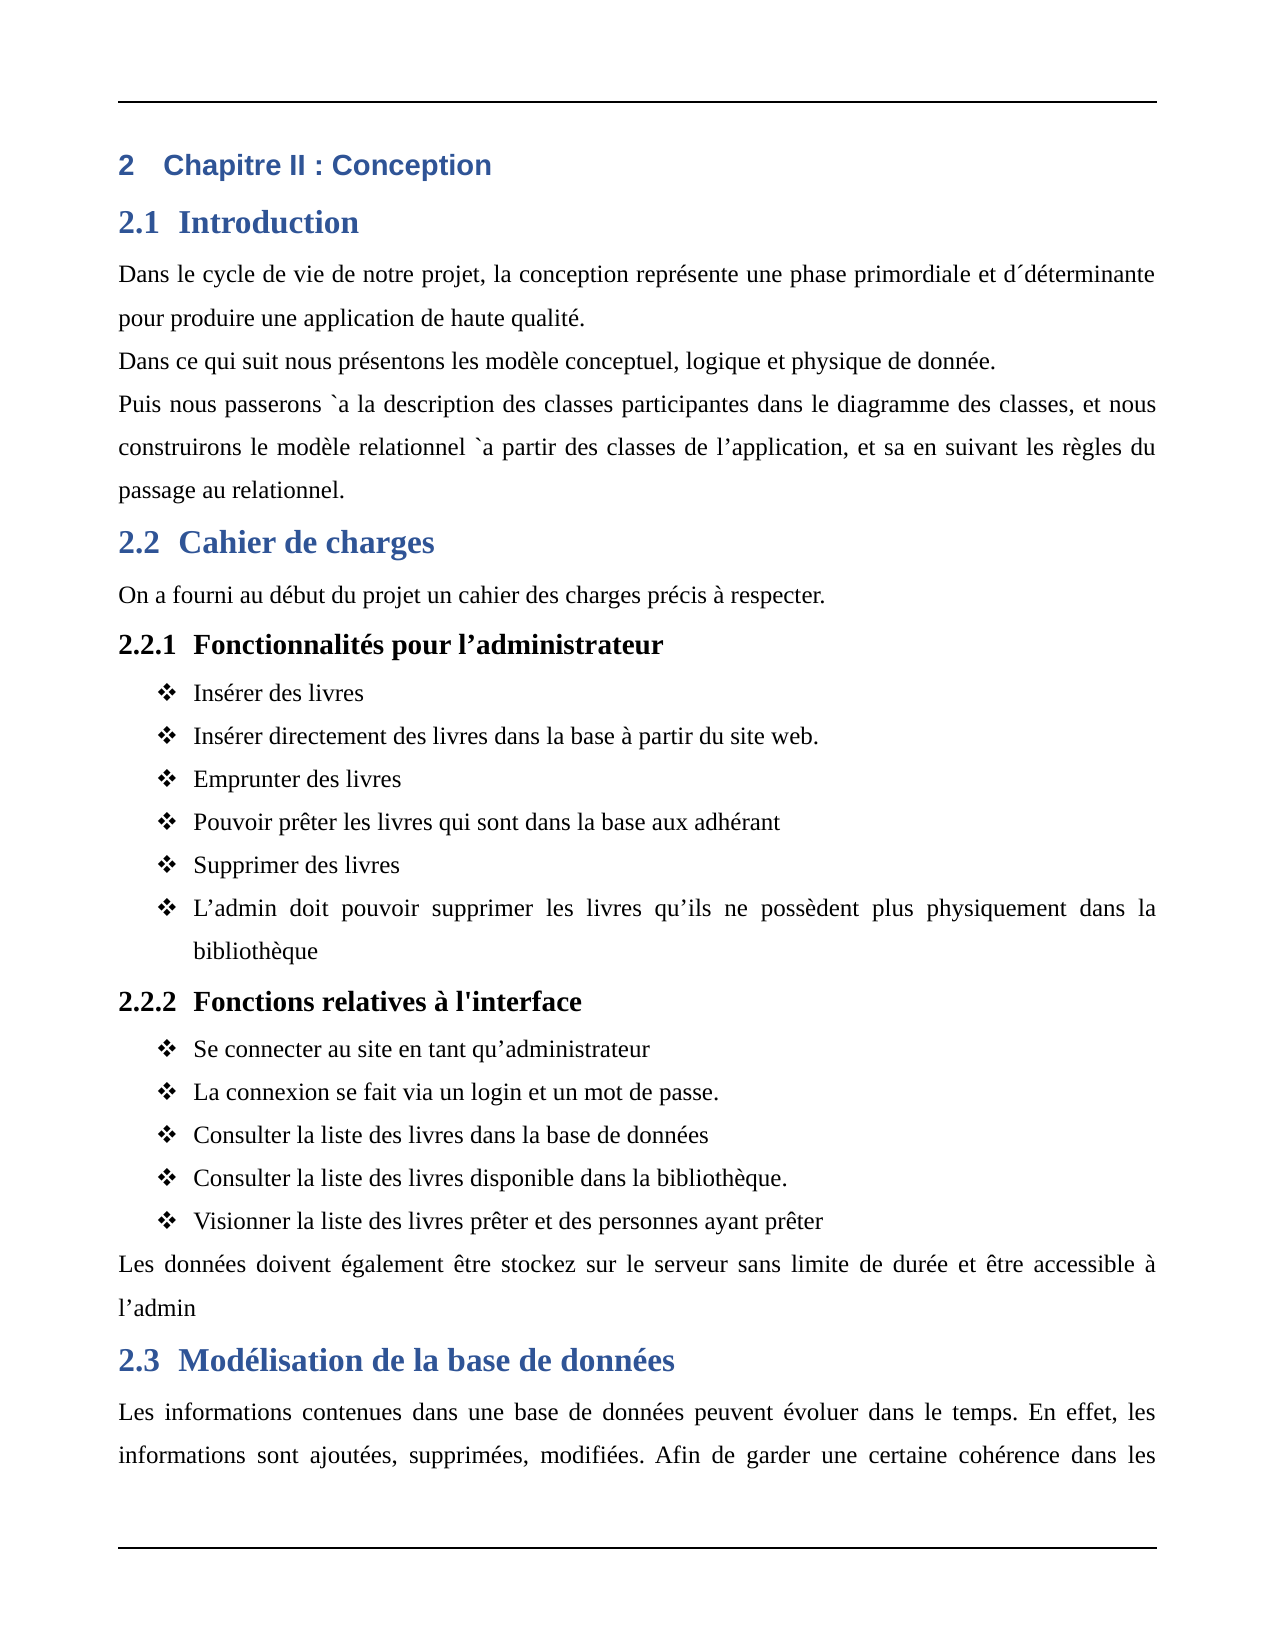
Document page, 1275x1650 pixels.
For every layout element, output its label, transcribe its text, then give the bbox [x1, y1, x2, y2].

list Insérer directement des livres dans la base à partir du site web. [156, 721, 1157, 749]
text On a fourni au début du projet un cahier des charges précis à respecter. [118, 580, 1157, 609]
list L’admin doit pouvoir supprimer les livres qu’ils ne possèdent plus physiquement dans la bibliothèque [156, 893, 1157, 965]
list Consulter la liste des livres dans la base de données [156, 1120, 1157, 1149]
list Supprimer des livres [156, 850, 1157, 879]
list Visionner la liste des livres prêter et des personnes ayant prêter [156, 1206, 1157, 1235]
text Les données doivent également être stockez sur le serveur sans limite de durée et être accessible à l’admin [118, 1249, 1157, 1321]
list Insérer des livres [156, 678, 1157, 706]
list La connexion se fait via un login et un mot de passe. [156, 1077, 1157, 1106]
list Pouvoir prêter les livres qui sont dans la base aux adhérant [156, 807, 1157, 836]
subtitle Chapitre II : Conception [118, 148, 1157, 181]
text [118, 1397, 1157, 1469]
subtitle Cahier de charges [118, 522, 1157, 561]
subtitle Fonctionnalités pour l’administrateur [118, 627, 1157, 661]
text Puis nous passerons `a la description des classes participantes dans le diagramme des classes, et nous construirons le modèle relationnel `a partir des classes de l’application, et sa en suivant les règles du passage au relationnel. [118, 389, 1157, 504]
list Emprunter des livres [156, 764, 1157, 793]
list Consulter la liste des livres disponible dans la bibliothèque. [156, 1163, 1157, 1192]
subtitle Fonctions relatives à l'interface [118, 984, 1157, 1017]
subtitle Modélisation de la base de données [118, 1340, 1157, 1378]
subtitle Introduction [118, 202, 1157, 240]
text Dans ce qui suit nous présentons les modèle conceptuel, logique et physique de donnée. [118, 346, 1157, 374]
text Dans le cycle de vie de notre projet, la conception représente une phase primordiale et d´déterminante pour produire une application de haute qualité. [118, 259, 1157, 331]
list Se connecter au site en tant qu’administrateur [156, 1034, 1157, 1063]
